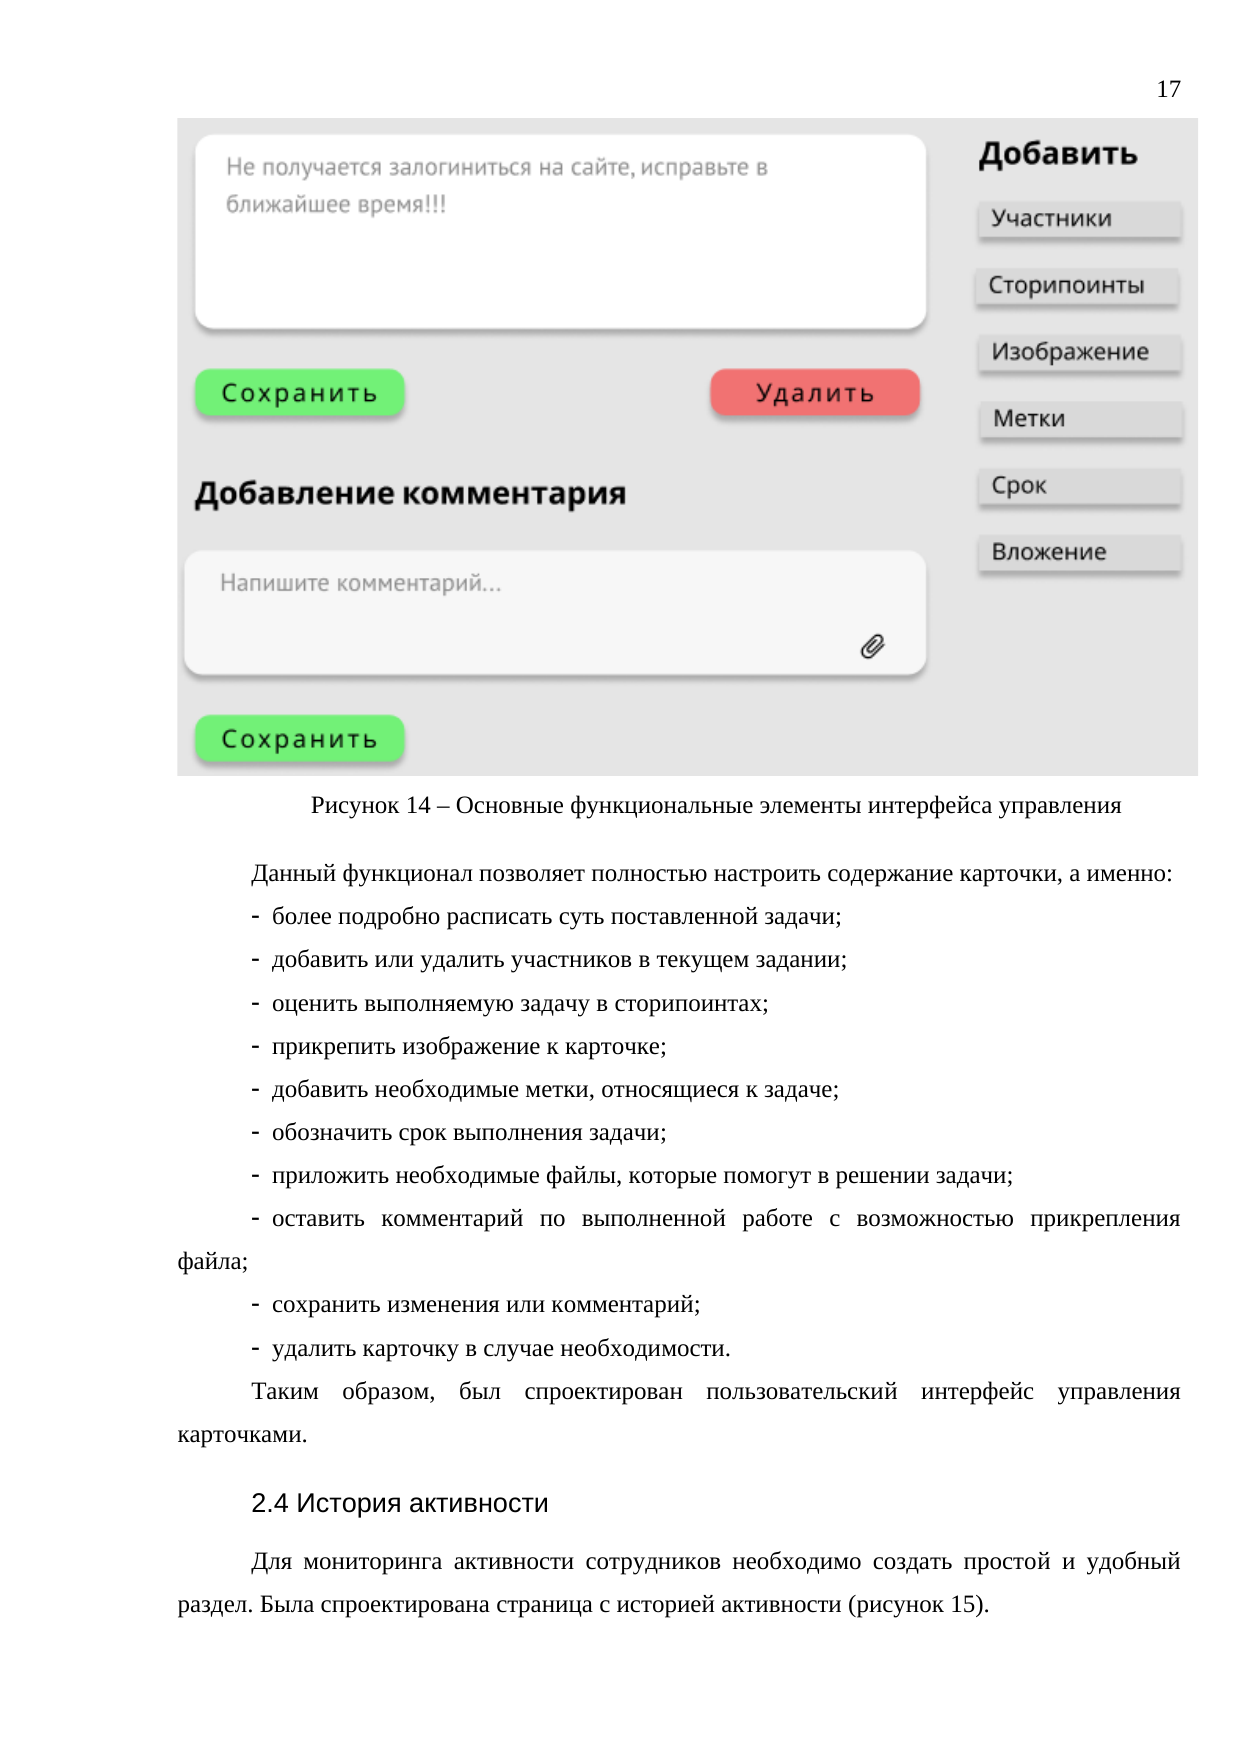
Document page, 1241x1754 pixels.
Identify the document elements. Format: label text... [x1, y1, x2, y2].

text добавить необходимые метки, относящиеся к задаче; [177, 1074, 1181, 1103]
text удалить карточку в случае необходимости. [177, 1333, 1181, 1361]
text приложить необходимые файлы, которые помогут в решении задачи; [177, 1160, 1181, 1189]
text Данный функционал позволяет полностью настроить содержание карточки, а именно: [177, 858, 1181, 887]
text оценить выполняемую задачу в сторипоинтах; [177, 988, 1181, 1016]
text более подробно расписать суть поставленной задачи; [177, 901, 1181, 930]
text Рисунок 14 – Основные функциональные элементы интерфейса управления [177, 790, 1181, 819]
text Для мониторинга активности сотрудников необходимо создать простой и удобный раздел. Была спроектирована страница с историей активности (рисунок 15). [177, 1546, 1181, 1618]
text Таким образом, был спроектирован пользовательский интерфейс управления карточками. [177, 1376, 1181, 1448]
text добавить или удалить участников в текущем задании; [177, 944, 1181, 973]
text прикрепить изображение к карточке; [177, 1031, 1181, 1059]
picture [177, 118, 1199, 776]
text обозначить срок выполнения задачи; [177, 1117, 1181, 1146]
list 2.4 История активности [177, 1487, 1181, 1518]
text оставить комментарий по выполненной работе с возможностью прикрепления файла; [177, 1203, 1181, 1275]
text сохранить изменения или комментарий; [177, 1289, 1181, 1318]
